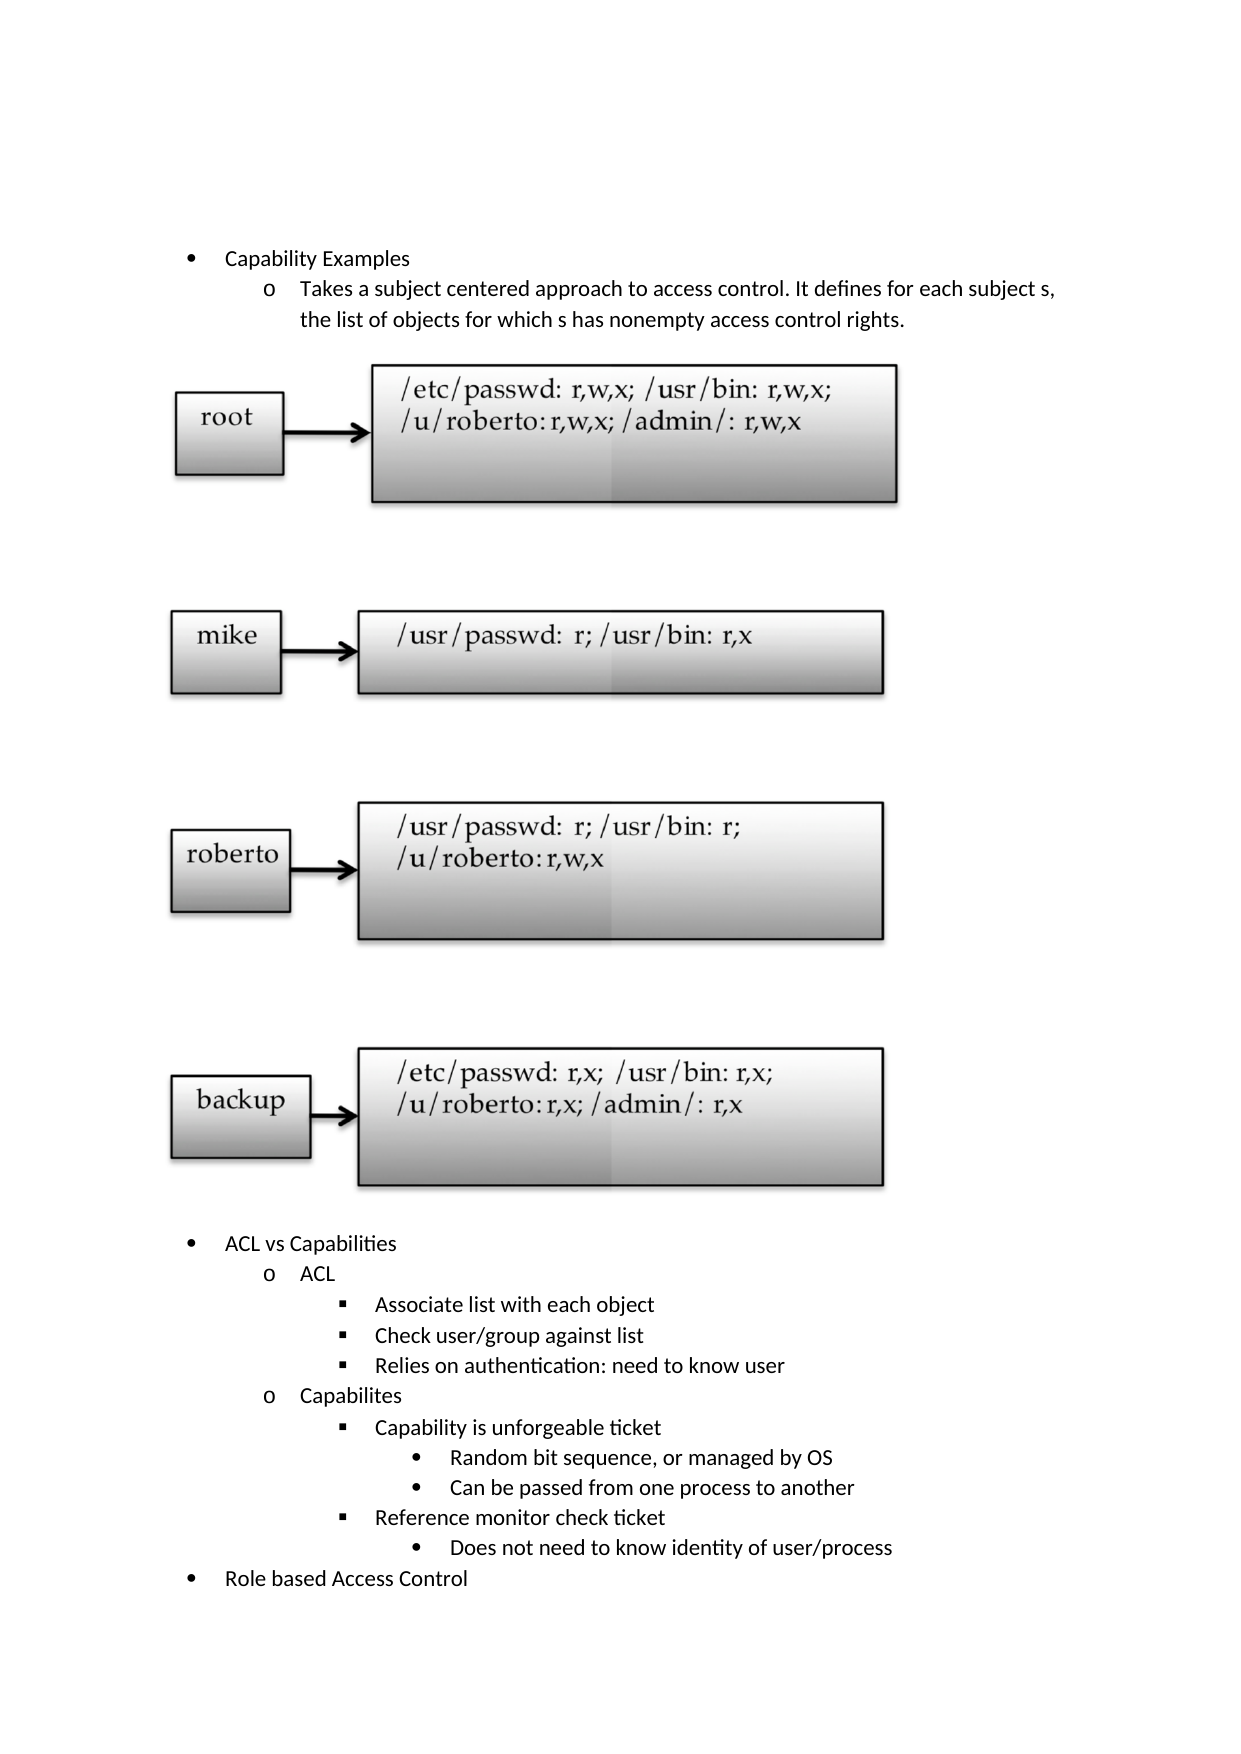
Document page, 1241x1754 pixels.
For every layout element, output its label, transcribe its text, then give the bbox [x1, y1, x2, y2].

list Relies on authentication: need to know user [337, 1351, 1090, 1379]
list ACL vs Capabilities [187, 1229, 1090, 1257]
list Check user/group against list [337, 1321, 1090, 1349]
list Capability Examples [187, 244, 1090, 272]
picture [150, 352, 912, 1210]
list Capabilites [262, 1381, 1090, 1410]
list Does not need to know identity of user/process [412, 1533, 1090, 1561]
list Can be passed from one process to another [412, 1473, 1090, 1501]
list Reference monitor check ticket [337, 1503, 1090, 1531]
list Random bit sequence, or managed by OS [412, 1443, 1090, 1471]
list Capability is unforgeable ticket [337, 1413, 1090, 1441]
list Role based Access Control [187, 1564, 1090, 1592]
list Takes a subject centered approach to access control. It defines for each subject s, the list of objects for which s has nonempty access control rights. [262, 274, 1090, 333]
list ACL [262, 1259, 1090, 1288]
list Associate list with each object [337, 1291, 1090, 1318]
